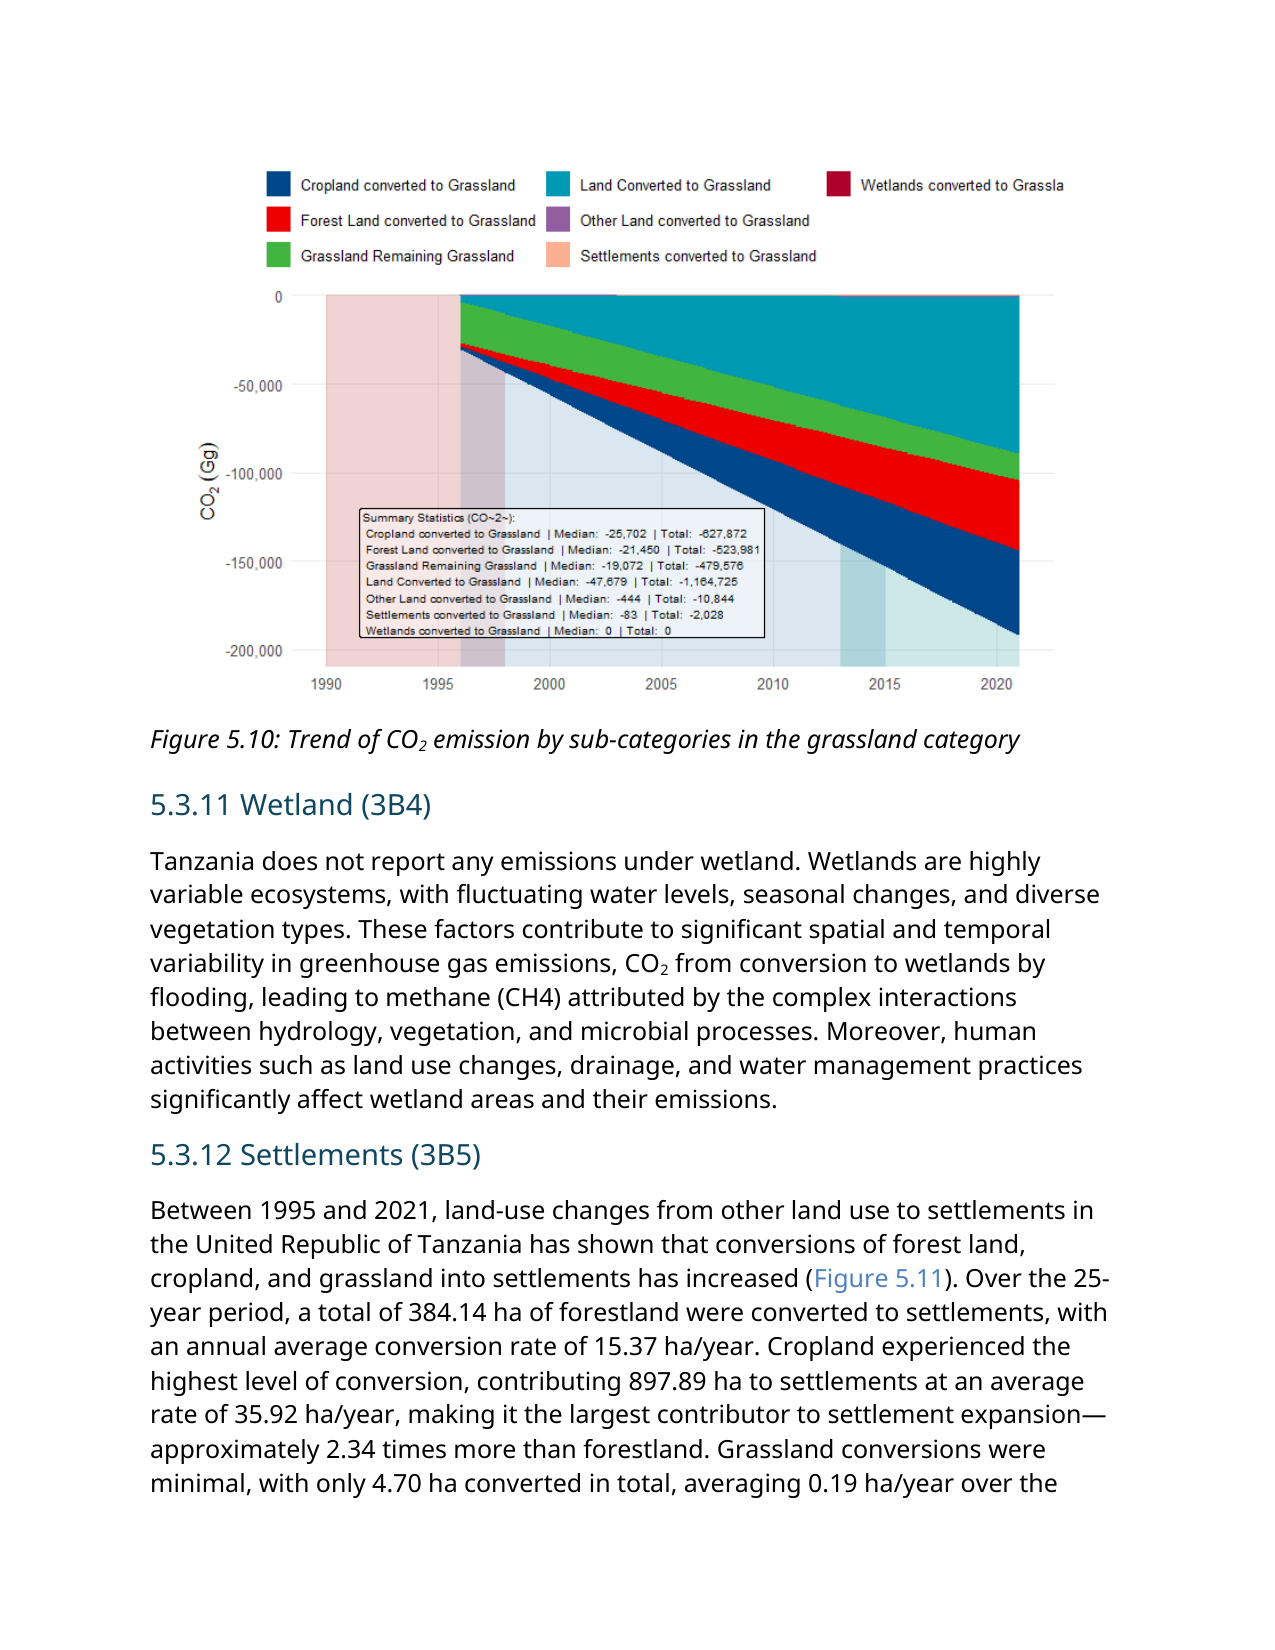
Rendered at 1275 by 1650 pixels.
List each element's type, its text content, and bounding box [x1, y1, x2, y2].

picture [188, 153, 1064, 701]
text Tanzania does not report any emissions under wetland. Wetlands are highly variable ecosystems, with fluctuating water levels, seasonal changes, and diverse vegetation types. These factors contribute to significant spatial and temporal variability in greenhouse gas emissions, CO2 from conversion to wetlands by flooding, leading to methane (CH4) attributed by the complex interactions between hydrology, vegetation, and microbial processes. Moreover, human activities such as land use changes, drainage, and water management practices significantly affect wetland areas and their emissions. [150, 843, 1125, 1116]
subtitle 5.3.12 Settlements (3B5) [150, 1134, 1125, 1174]
subtitle 5.3.11 Wetland (3B4) [150, 785, 1125, 824]
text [150, 1193, 1125, 1499]
table_header Figure 5.10: Trend of CO2 emission by sub-categories in the grassland category [139, 150, 1114, 768]
